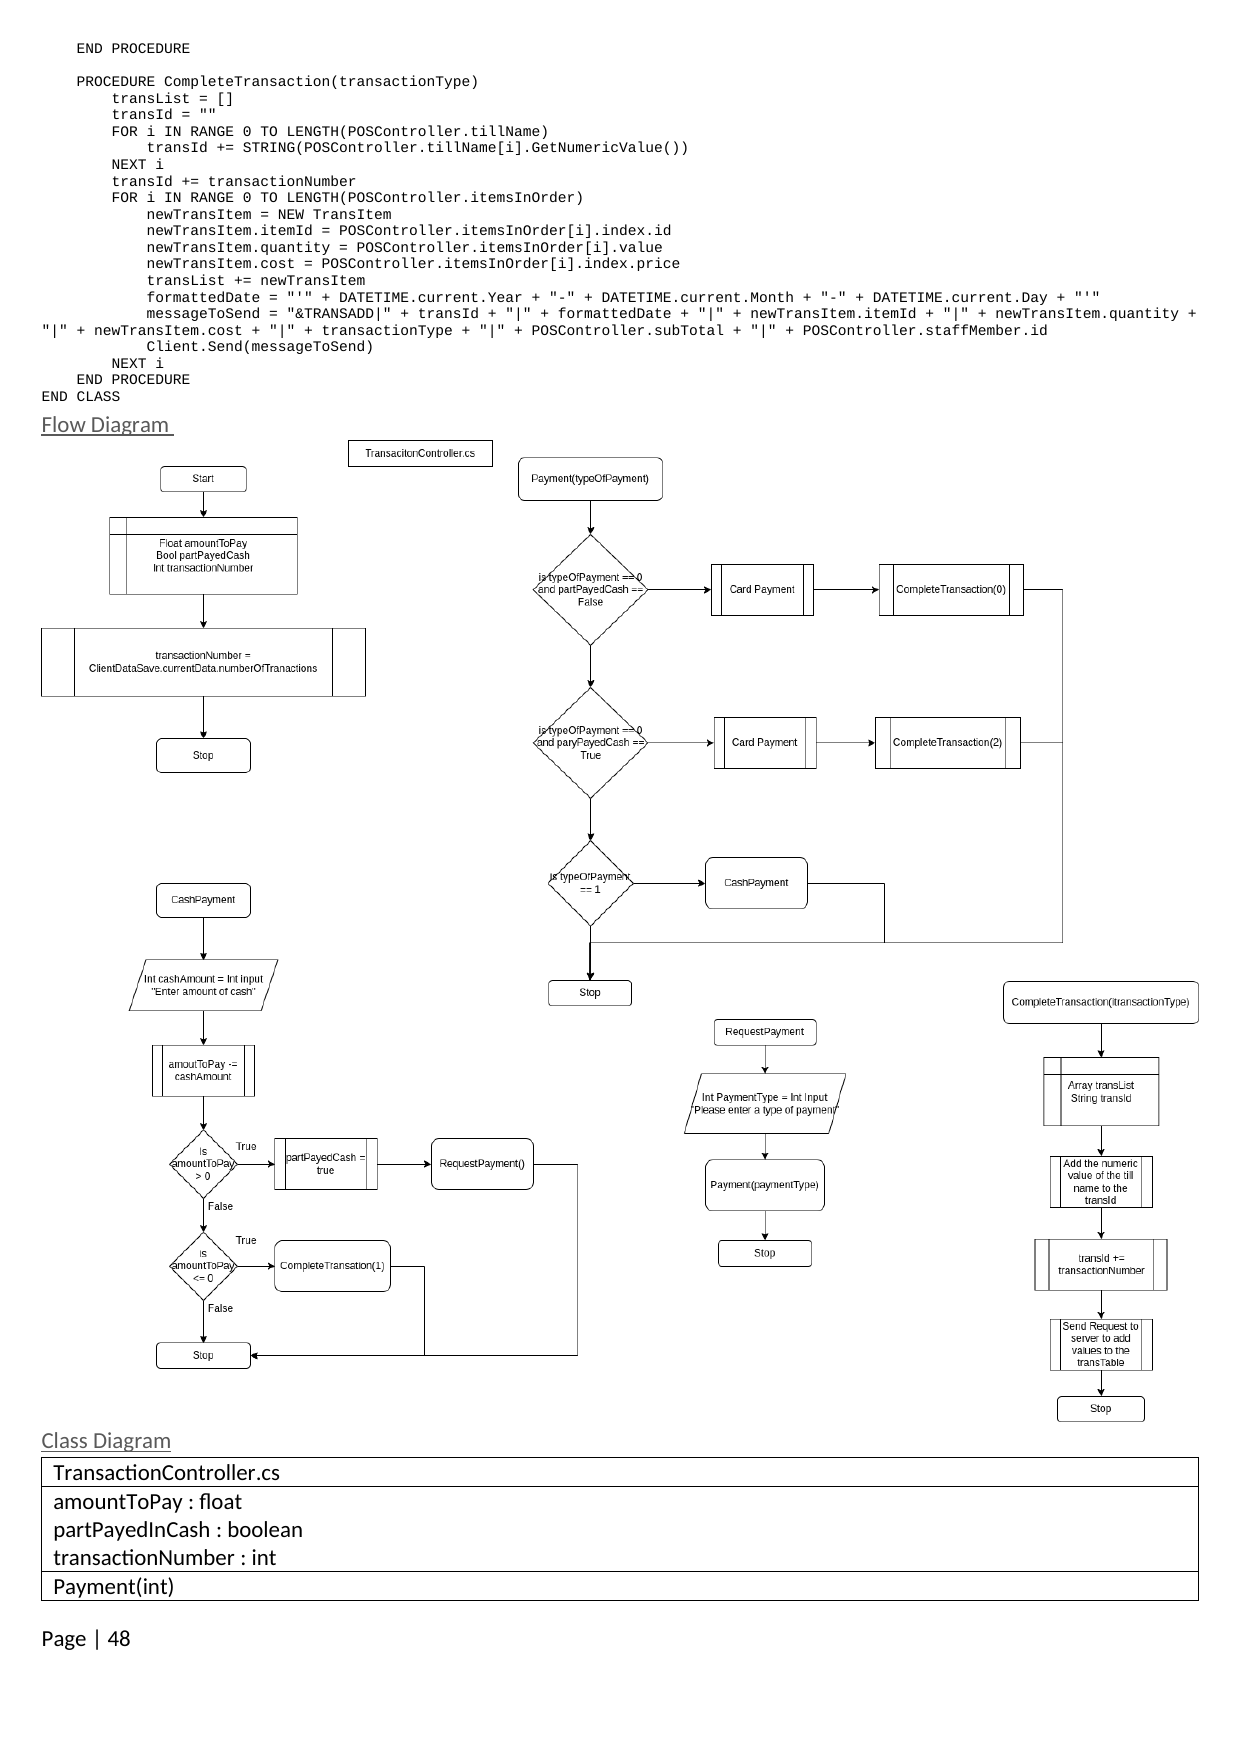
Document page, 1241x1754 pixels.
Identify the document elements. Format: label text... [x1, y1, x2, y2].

text newTransItem = NEW TransItem [41, 207, 1199, 223]
table_cell amountToPay : float partPayedInCash : boolean transactionNumber : int [42, 1487, 1198, 1571]
text END PROCEDURE [41, 41, 1199, 58]
text formattedDate = "'" + DATETIME.current.Year + "-" + DATETIME.current.Month + "-" + DATETIME.current.Day + "'" [41, 290, 1199, 306]
picture [41, 440, 1199, 1422]
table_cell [42, 1572, 1198, 1600]
text NEXT i [41, 157, 1199, 174]
text END PROCEDURE [41, 373, 1199, 389]
text newTransItem.cost = POSController.itemsInOrder[i].index.price [41, 257, 1199, 273]
text FOR i IN RANGE 0 TO LENGTH(POSController.itemsInOrder) [41, 190, 1199, 207]
table_header TransactionController.cs [42, 1458, 1198, 1486]
text transId += transactionNumber [41, 174, 1199, 190]
text newTransItem.itemId = POSController.itemsInOrder[i].index.id [41, 223, 1199, 240]
subtitle Flow Diagram [41, 410, 1199, 438]
text NEXT i [41, 356, 1199, 373]
text Client.Send(messageToSend) [41, 339, 1199, 356]
subtitle Class Diagram [41, 1422, 1199, 1455]
text transId += STRING(POSController.tillName[i].GetNumericValue()) [41, 141, 1199, 157]
text messageToSend = "&TRANSADD|" + transId + "|" + formattedDate + "|" + newTransItem.itemId + "|" + newTransItem.quantity + "|" + newTransItem.cost + "|" + transactionType + "|" + POSController.subTotal + "|" + POSController.staffMember.id [41, 306, 1199, 339]
text END CLASS [41, 389, 1199, 406]
text PROCEDURE CompleteTransaction(transactionType) [41, 74, 1199, 91]
text transList = [] [41, 91, 1199, 108]
text newTransItem.quantity = POSController.itemsInOrder[i].value [41, 240, 1199, 257]
text FOR i IN RANGE 0 TO LENGTH(POSController.tillName) [41, 124, 1199, 141]
text transList += newTransItem [41, 273, 1199, 290]
text transId = "" [41, 108, 1199, 124]
